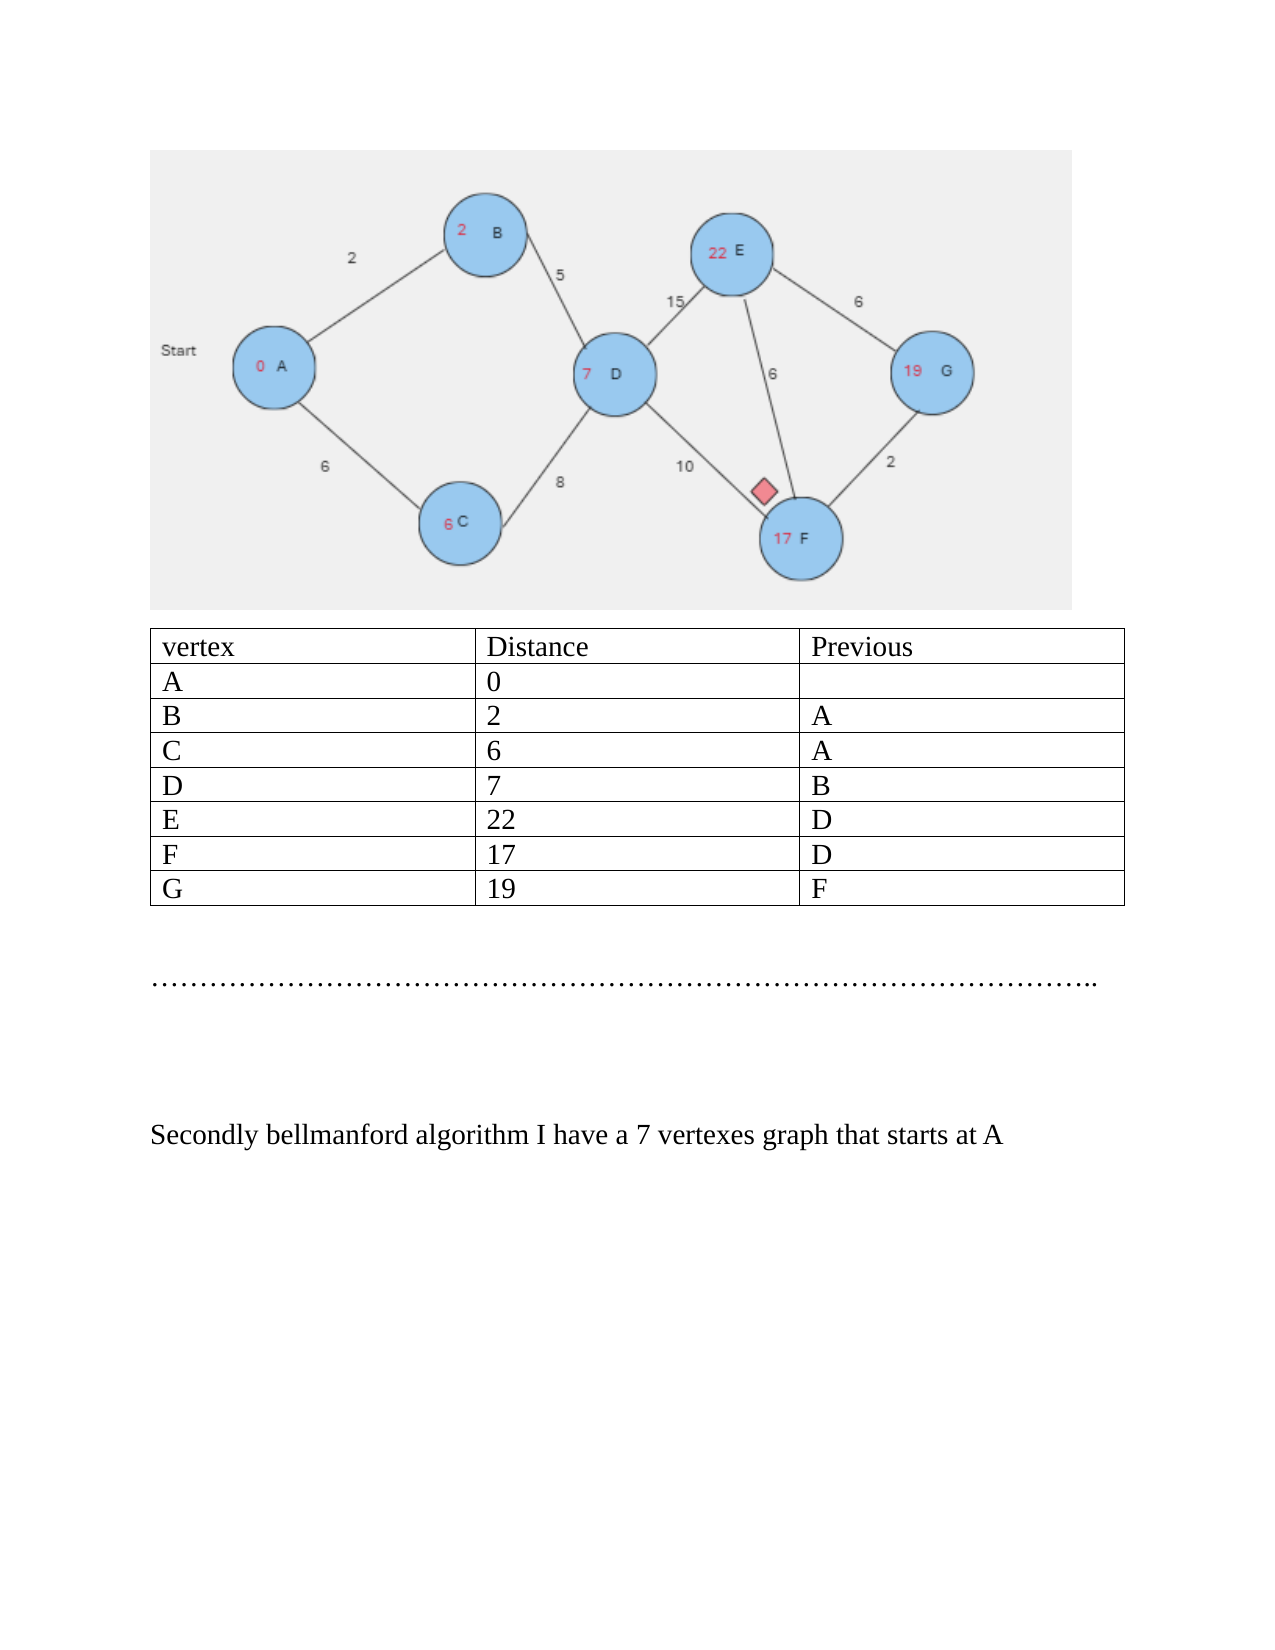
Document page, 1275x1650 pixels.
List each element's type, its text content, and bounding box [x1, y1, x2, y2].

table_cell [800, 664, 1124, 697]
table_cell 6 [476, 733, 799, 767]
text Secondly bellmanford algorithm I have a 7 vertexes graph that starts at A [150, 1117, 1125, 1151]
table_cell C [151, 733, 475, 767]
table_cell E [151, 802, 475, 836]
table_cell F [800, 871, 1124, 905]
table_cell G [151, 871, 475, 905]
table_cell D [800, 837, 1124, 870]
table_header Previous [800, 629, 1124, 663]
table_cell 22 [476, 802, 799, 836]
table_cell A [800, 699, 1124, 732]
table_cell A [800, 733, 1124, 767]
table_cell 0 [476, 664, 799, 697]
table_cell B [151, 699, 475, 732]
table_cell A [151, 664, 475, 697]
text …………………………………………………………………………………….. [150, 959, 1125, 992]
table_cell B [800, 768, 1124, 801]
picture [150, 150, 1072, 610]
table_cell D [151, 768, 475, 801]
table_cell 2 [476, 699, 799, 732]
table_cell D [800, 802, 1124, 836]
table_header vertex [151, 629, 475, 663]
table_cell F [151, 837, 475, 870]
table_cell 19 [476, 871, 799, 905]
table_cell 17 [476, 837, 799, 870]
table_header Distance [476, 629, 799, 663]
table_cell 7 [476, 768, 799, 801]
